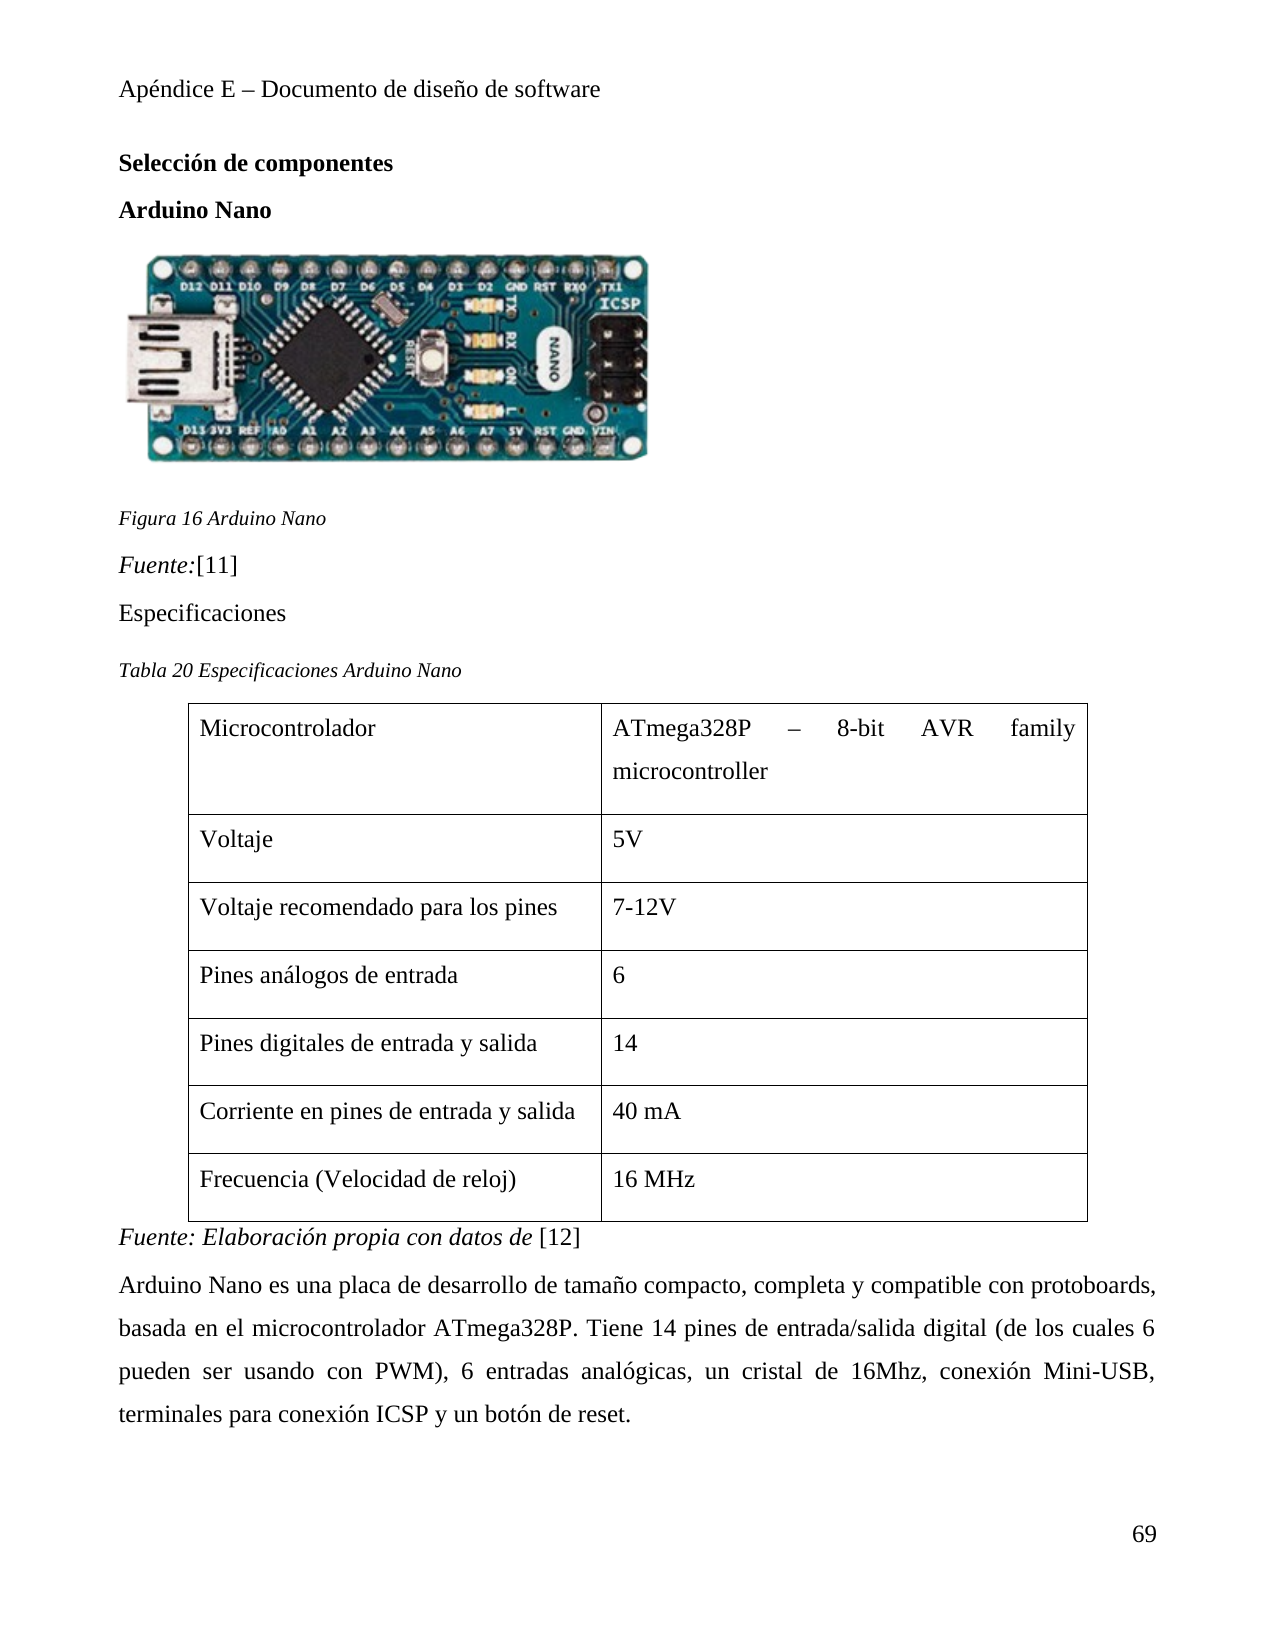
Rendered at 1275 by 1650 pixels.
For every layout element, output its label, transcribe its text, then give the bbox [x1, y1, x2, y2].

picture [118, 243, 668, 475]
table_cell Frecuencia (Velocidad de reloj) [189, 1154, 601, 1221]
table_header ATmega328P – 8-bit AVR family microcontroller [602, 704, 1087, 814]
table_cell 40 mA [602, 1086, 1087, 1153]
table_cell 14 [602, 1019, 1087, 1085]
table_cell Pines digitales de entrada y salida [189, 1019, 601, 1085]
text Fuente:[11] [118, 550, 1157, 579]
table_cell Corriente en pines de entrada y salida [189, 1086, 601, 1153]
text Fuente: Elaboración propia con datos de [12] [118, 1222, 1157, 1251]
table_cell 16 MHz [602, 1154, 1087, 1221]
table_header Microcontrolador [189, 704, 601, 814]
text Arduino Nano [118, 195, 1157, 224]
table_cell 6 [602, 951, 1087, 1017]
text Selección de componentes [118, 148, 1157, 176]
table_cell Voltaje [189, 815, 601, 882]
table_cell Voltaje recomendado para los pines [189, 883, 601, 949]
text Especificaciones [118, 598, 1157, 627]
table_cell Pines análogos de entrada [189, 951, 601, 1017]
table_cell 7-12V [602, 883, 1087, 949]
table_cell 5V [602, 815, 1087, 882]
text Arduino Nano es una placa de desarrollo de tamaño compacto, completa y compatible con protoboards, basada en el microcontrolador ATmega328P. Tiene 14 pines de entrada/salida digital (de los cuales 6 pueden ser usando con PWM), 6 entradas analógicas, un cristal de 16Mhz, conexión Mini-USB, terminales para conexión ICSP y un botón de reset. [118, 1270, 1157, 1428]
